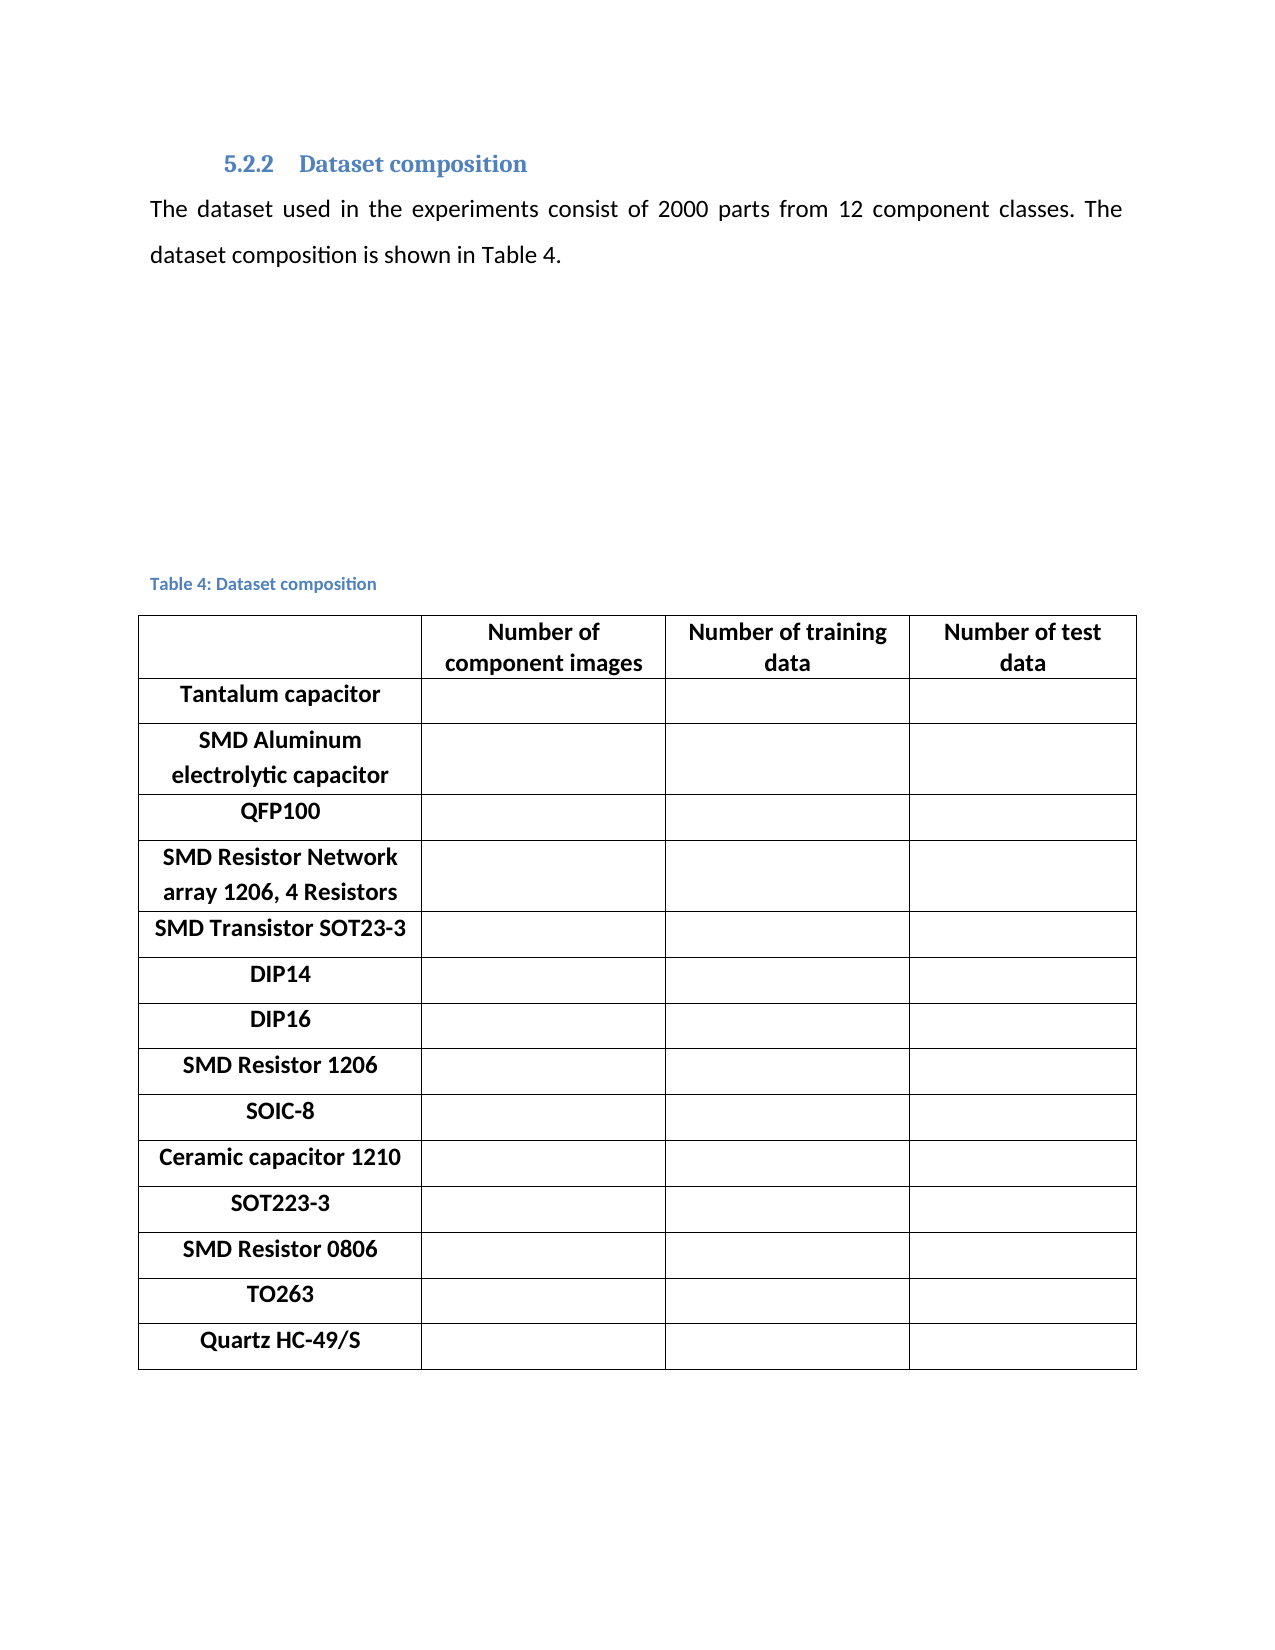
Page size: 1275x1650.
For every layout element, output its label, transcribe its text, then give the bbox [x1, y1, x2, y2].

table_cell [910, 1279, 1136, 1323]
table_header Number of training data [666, 616, 909, 677]
table_cell [422, 1095, 665, 1140]
table_cell [910, 1049, 1136, 1094]
table_cell [422, 958, 665, 1002]
table_cell SOIC-8 [139, 1095, 421, 1140]
table_cell SMD Resistor 1206 [139, 1049, 421, 1094]
table_cell [666, 1141, 909, 1186]
table_cell Tantalum capacitor [139, 679, 421, 723]
table_cell [910, 1095, 1136, 1140]
table_cell [666, 841, 909, 911]
table_cell [422, 912, 665, 957]
table_cell [422, 1004, 665, 1048]
table_cell [910, 1324, 1136, 1369]
table_cell [422, 679, 665, 723]
table_cell [910, 958, 1136, 1002]
table_cell [666, 1004, 909, 1048]
table_cell [666, 912, 909, 957]
text The dataset used in the experiments consist of 2000 parts from 12 component classes. The dataset composition is shown in Table 4. [150, 193, 1125, 269]
table_cell SMD Transistor SOT23-3 [139, 912, 421, 957]
table_cell [666, 1324, 909, 1369]
table_cell [666, 1049, 909, 1094]
table_cell [422, 1233, 665, 1277]
table_cell Ceramic capacitor 1210 [139, 1141, 421, 1186]
table_cell [910, 1141, 1136, 1186]
table_cell [422, 1141, 665, 1186]
table_cell [910, 912, 1136, 957]
table_cell SMD Resistor 0806 [139, 1233, 421, 1277]
table_cell [910, 841, 1136, 911]
table_cell [910, 1187, 1136, 1232]
table_cell DIP16 [139, 1004, 421, 1048]
table_header [139, 616, 421, 677]
table_cell [666, 1187, 909, 1232]
table_header Number of test data [910, 616, 1136, 677]
table_cell [666, 795, 909, 840]
table_cell [666, 679, 909, 723]
table_cell Quartz HC-49/S [139, 1324, 421, 1369]
table_cell [666, 1095, 909, 1140]
table_cell [422, 1049, 665, 1094]
table_cell SMD Resistor Network array 1206, 4 Resistors [139, 841, 421, 911]
table_cell [910, 795, 1136, 840]
table_cell [910, 1233, 1136, 1277]
table_cell [910, 724, 1136, 794]
table_cell [422, 841, 665, 911]
table_cell [422, 1324, 665, 1369]
table_cell [910, 1004, 1136, 1048]
table_cell [422, 724, 665, 794]
subtitle Dataset composition [224, 150, 1125, 179]
table_cell QFP100 [139, 795, 421, 840]
table_cell TO263 [139, 1279, 421, 1323]
table_cell [666, 724, 909, 794]
table_cell [666, 958, 909, 1002]
table_cell [422, 795, 665, 840]
table_cell SOT223-3 [139, 1187, 421, 1232]
table_header Number of component images [422, 616, 665, 677]
table_cell [666, 1233, 909, 1277]
table_cell DIP14 [139, 958, 421, 1002]
table_cell [422, 1279, 665, 1323]
table_cell [666, 1279, 909, 1323]
table_cell [910, 679, 1136, 723]
table_cell [422, 1187, 665, 1232]
table_cell SMD Aluminum electrolytic capacitor [139, 724, 421, 794]
